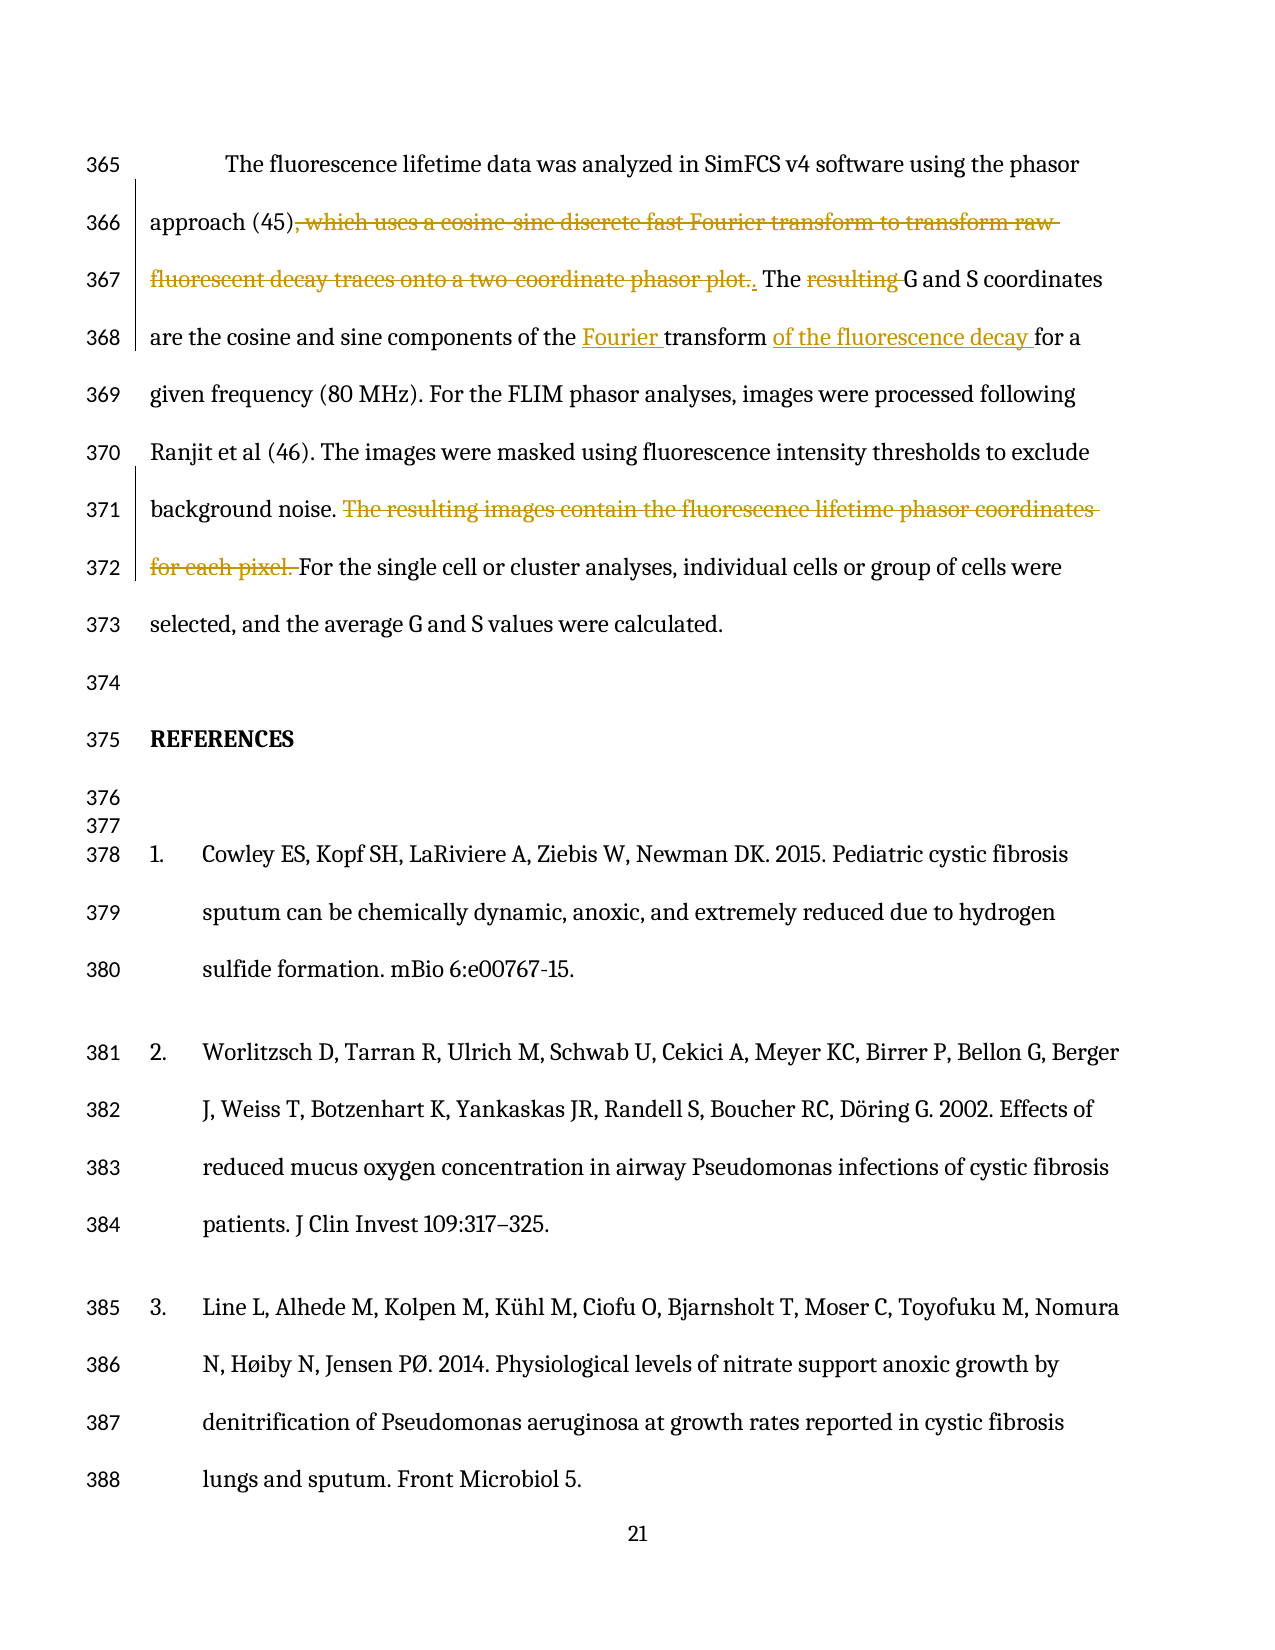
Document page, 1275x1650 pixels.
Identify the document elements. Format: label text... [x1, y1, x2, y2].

text REFERENCES [150, 725, 1125, 754]
text 1. Cowley ES, Kopf SH, LaRiviere A, Ziebis W, Newman DK. 2015. Pediatric cystic fibrosis sputum can be chemically dynamic, anoxic, and extremely reduced due to hydrogen sulfide formation. mBio 6:e00767-15. [150, 840, 1125, 984]
text 2. Worlitzsch D, Tarran R, Ulrich M, Schwab U, Cekici A, Meyer KC, Birrer P, Bellon G, Berger J, Weiss T, Botzenhart K, Yankaskas JR, Randell S, Boucher RC, Döring G. 2002. Effects of reduced mucus oxygen concentration in airway Pseudomonas infections of cystic fibrosis patients. J Clin Invest 109:317–325. [150, 1037, 1125, 1239]
text 3. Line L, Alhede M, Kolpen M, Kühl M, Ciofu O, Bjarnsholt T, Moser C, Toyofuku M, Nomura N, Høiby N, Jensen PØ. 2014. Physiological levels of nitrate support anoxic growth by denitrification of Pseudomonas aeruginosa at growth rates reported in cystic fibrosis lungs and sputum. Front Microbiol 5. [150, 1292, 1125, 1494]
text The fluorescence lifetime data was analyzed in SimFCS v4 software using the phasor approach (45) The G and S coordinates are the cosine and sine components of the transform for a given frequency (80 MHz). For the FLIM phasor analyses, images were processed following Ranjit et al (46). The images were masked using fluorescence intensity thresholds to exclude background noise. For the single cell or cluster analyses, individual cells or group of cells were selected, and the average G and S values were calculated. [150, 150, 1125, 639]
